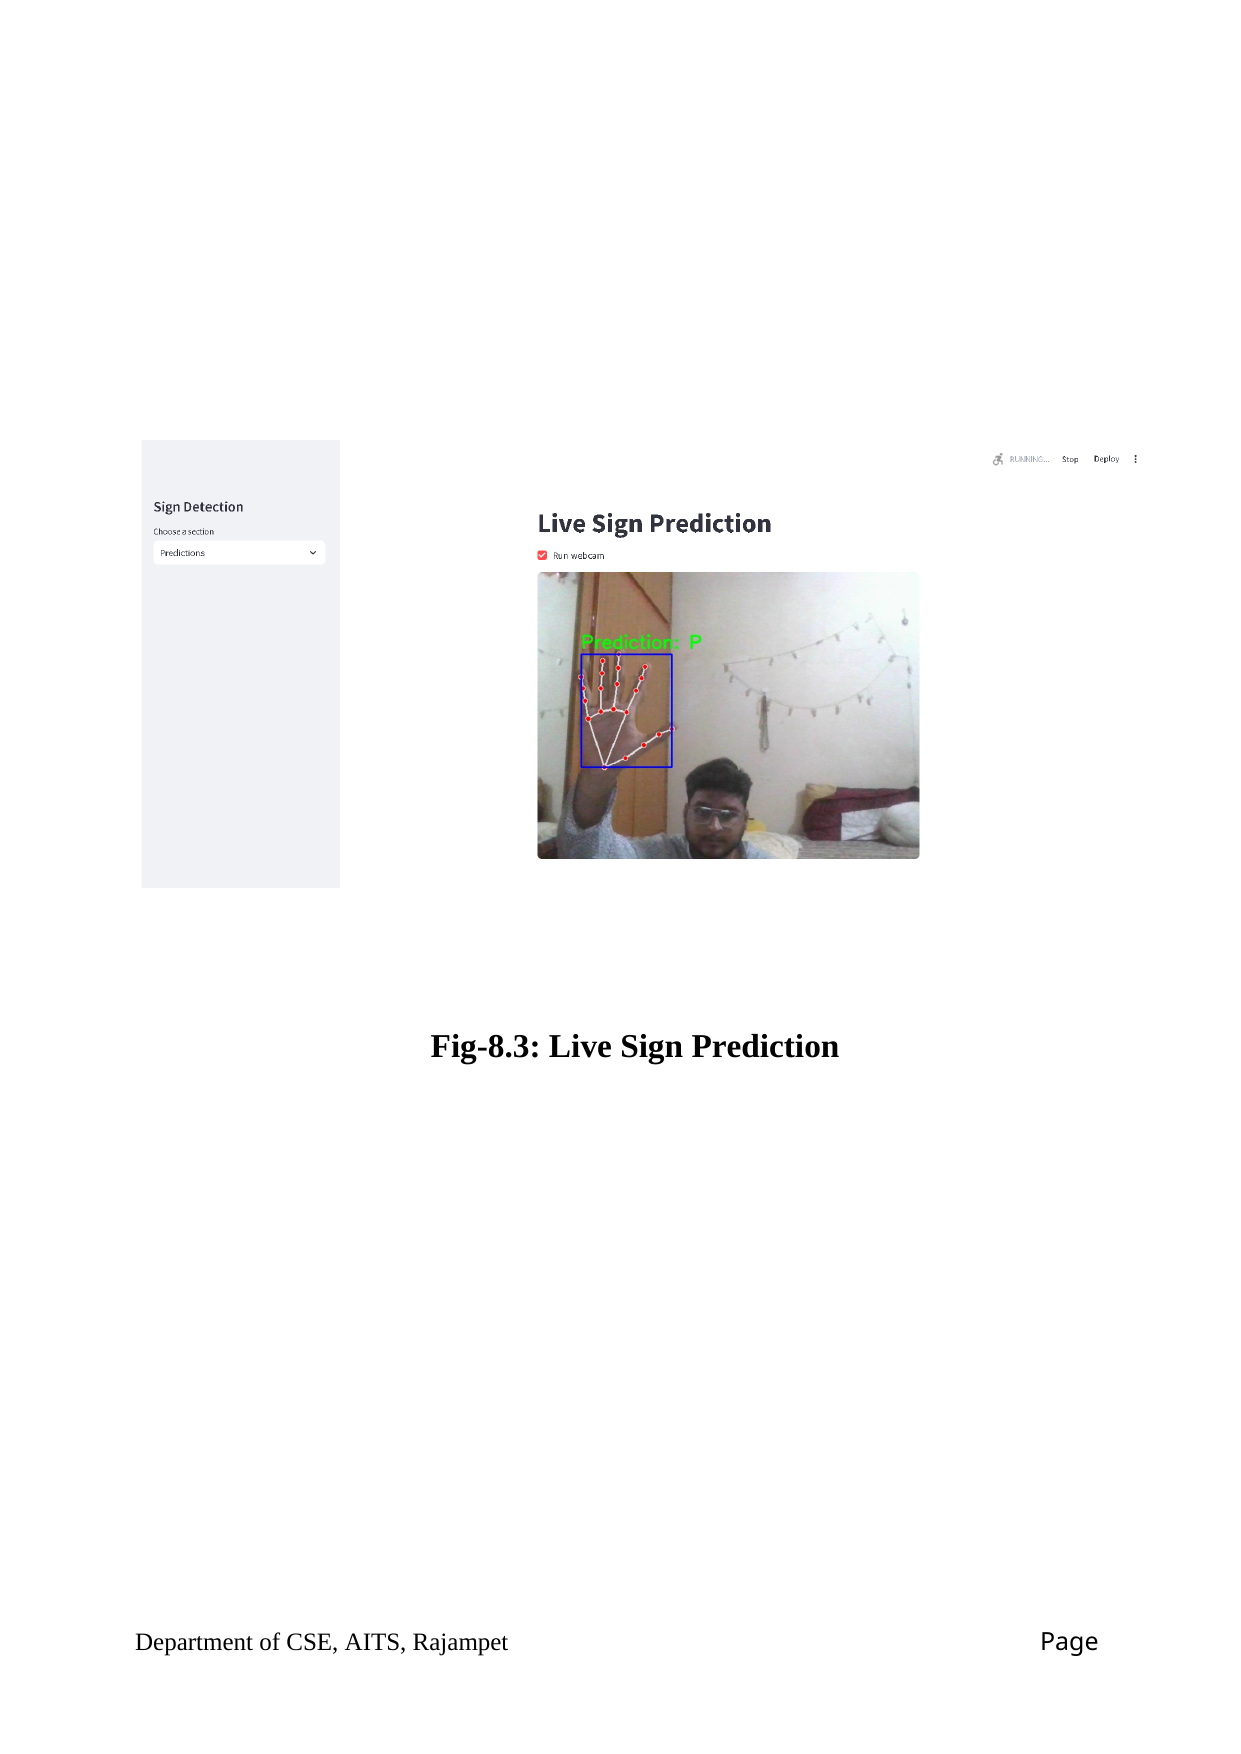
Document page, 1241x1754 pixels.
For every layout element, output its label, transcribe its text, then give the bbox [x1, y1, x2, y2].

text Fig-8.3: Live Sign Prediction [133, 1026, 1137, 1064]
picture [141, 440, 1147, 888]
